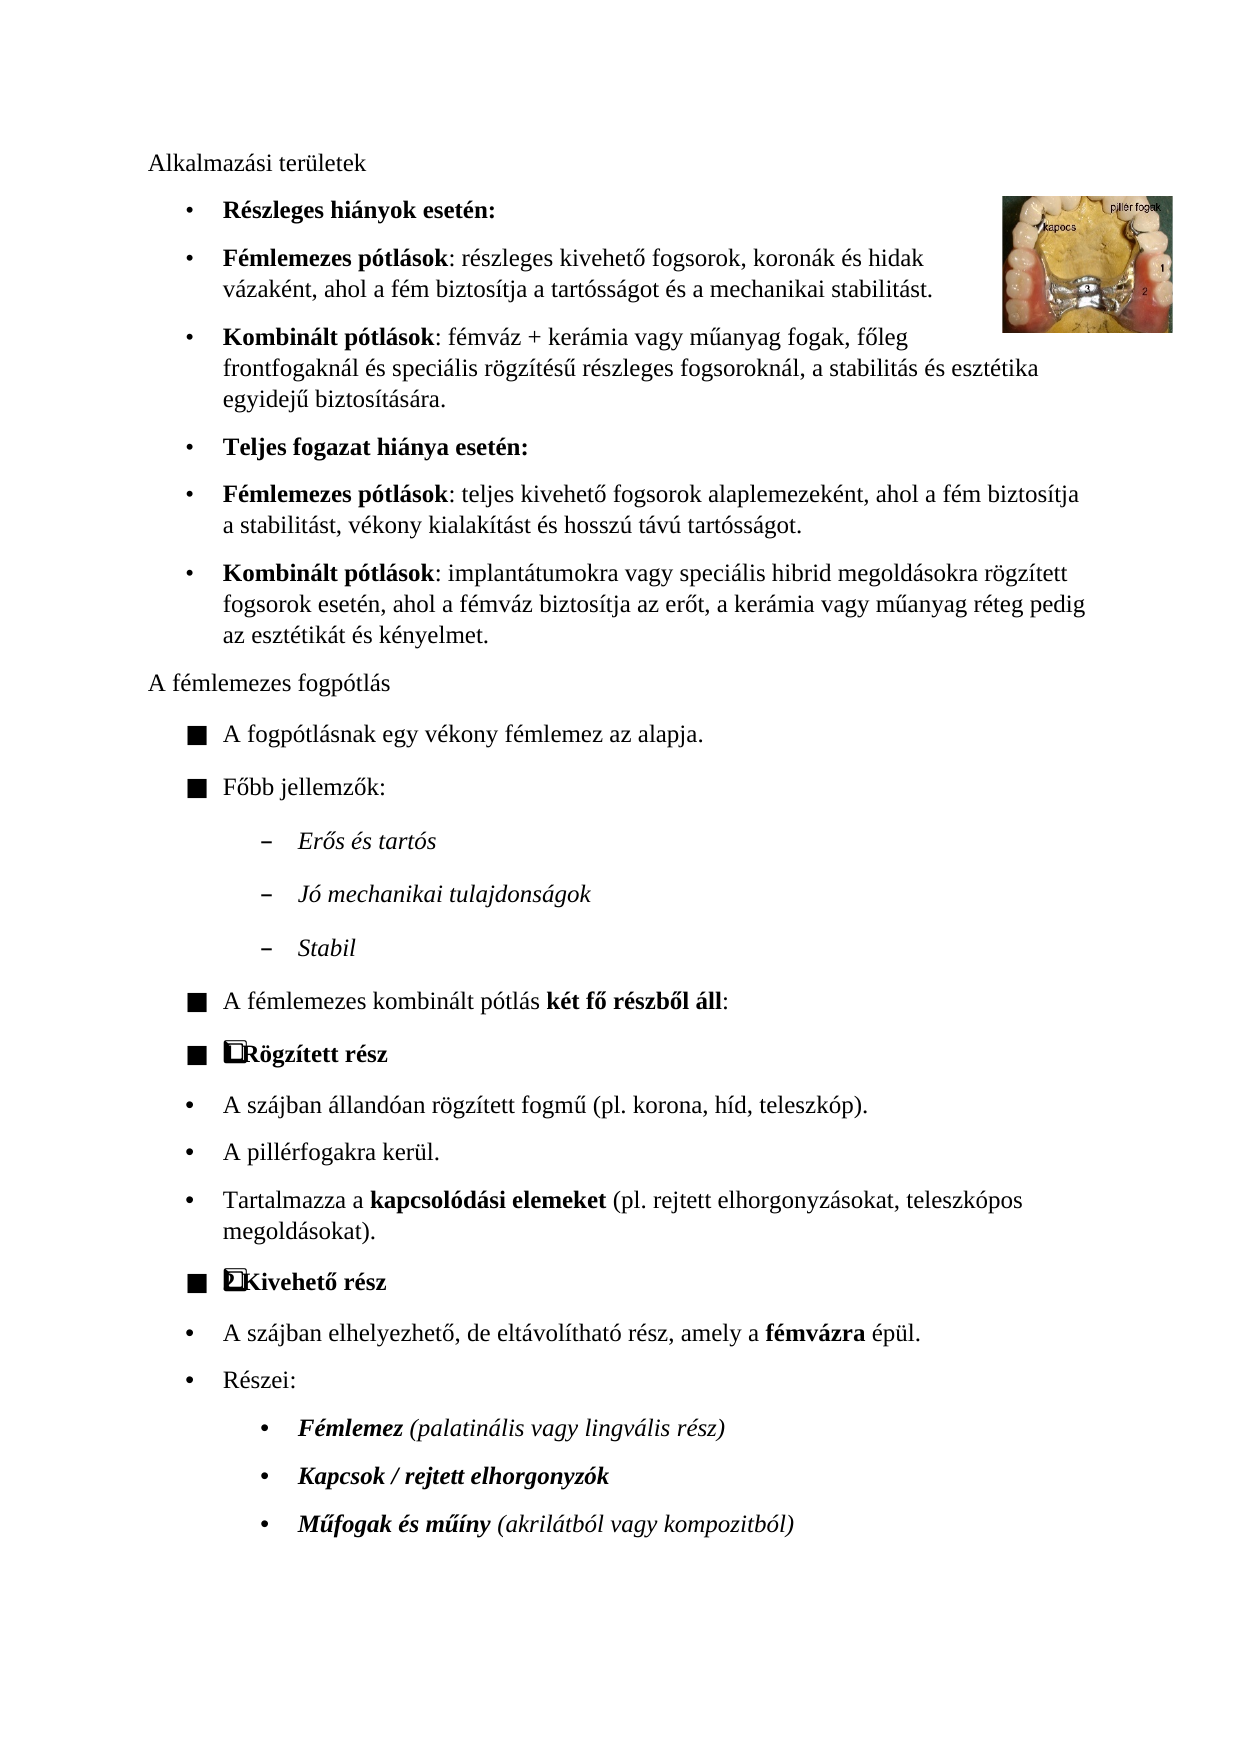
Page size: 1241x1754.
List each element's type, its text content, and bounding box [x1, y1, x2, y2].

text Alkalmazási területek [148, 148, 1093, 176]
list Kapcsok / rejtett elhorgonyzók [260, 1461, 1093, 1490]
list Erős és tartós [260, 822, 1093, 856]
list Részei: [185, 1365, 1093, 1394]
list Műfogak és műíny (akrilátból vagy kompozitból) [260, 1509, 1093, 1538]
list Kombinált pótlások: implantátumokra vagy speciális hibrid megoldásokra rögzített fogsorok esetén, ahol a fémváz biztosítja az erőt, a kerámia vagy műanyag réteg pedig az esztétikát és kényelmet. [185, 558, 1093, 649]
list Stabil [260, 929, 1093, 963]
list Tartalmazza a kapcsolódási elemeket (pl. rejtett elhorgonyzásokat, teleszkópos megoldásokat). [185, 1185, 1093, 1245]
list A fogpótlásnak egy vékony fémlemez az alapja. [185, 716, 1093, 749]
list Részleges hiányok esetén: [185, 195, 1093, 224]
list 1️⃣ Rögzített rész [185, 1036, 1093, 1070]
list Főbb jellemzők: [185, 769, 1093, 803]
list Teljes fogazat hiánya esetén: [185, 432, 1093, 460]
text A fémlemezes fogpótlás [148, 668, 1093, 697]
list Fémlemezes pótlások: teljes kivehető fogsorok alaplemezeként, ahol a fém biztosítja a stabilitást, vékony kialakítást és hosszú távú tartósságot. [185, 479, 1093, 539]
list 2️⃣ Kivehető rész [185, 1264, 1093, 1298]
list Fémlemezes pótlások: részleges kivehető fogsorok, koronák és hidak vázaként, ahol a fém biztosítja a tartósságot és a mechanikai stabilitást. [185, 243, 1000, 303]
list Kombinált pótlások: fémváz + kerámia vagy műanyag fogak, főleg frontfogaknál és speciális rögzítésű részleges fogsoroknál, a stabilitás és esztétika egyidejű biztosítására. [185, 322, 1093, 413]
list A pillérfogakra kerül. [185, 1137, 1093, 1166]
list A szájban állandóan rögzített fogmű (pl. korona, híd, teleszkóp). [185, 1089, 1093, 1118]
list A szájban elhelyezhető, de eltávolítható rész, amely a fémvázra épül. [185, 1317, 1093, 1346]
list A fémlemezes kombinált pótlás két fő részből áll: [185, 983, 1093, 1017]
list Jó mechanikai tulajdonságok [260, 876, 1093, 910]
picture [1000, 196, 1173, 331]
list Fémlemez (palatinális vagy lingvális rész) [260, 1413, 1093, 1442]
